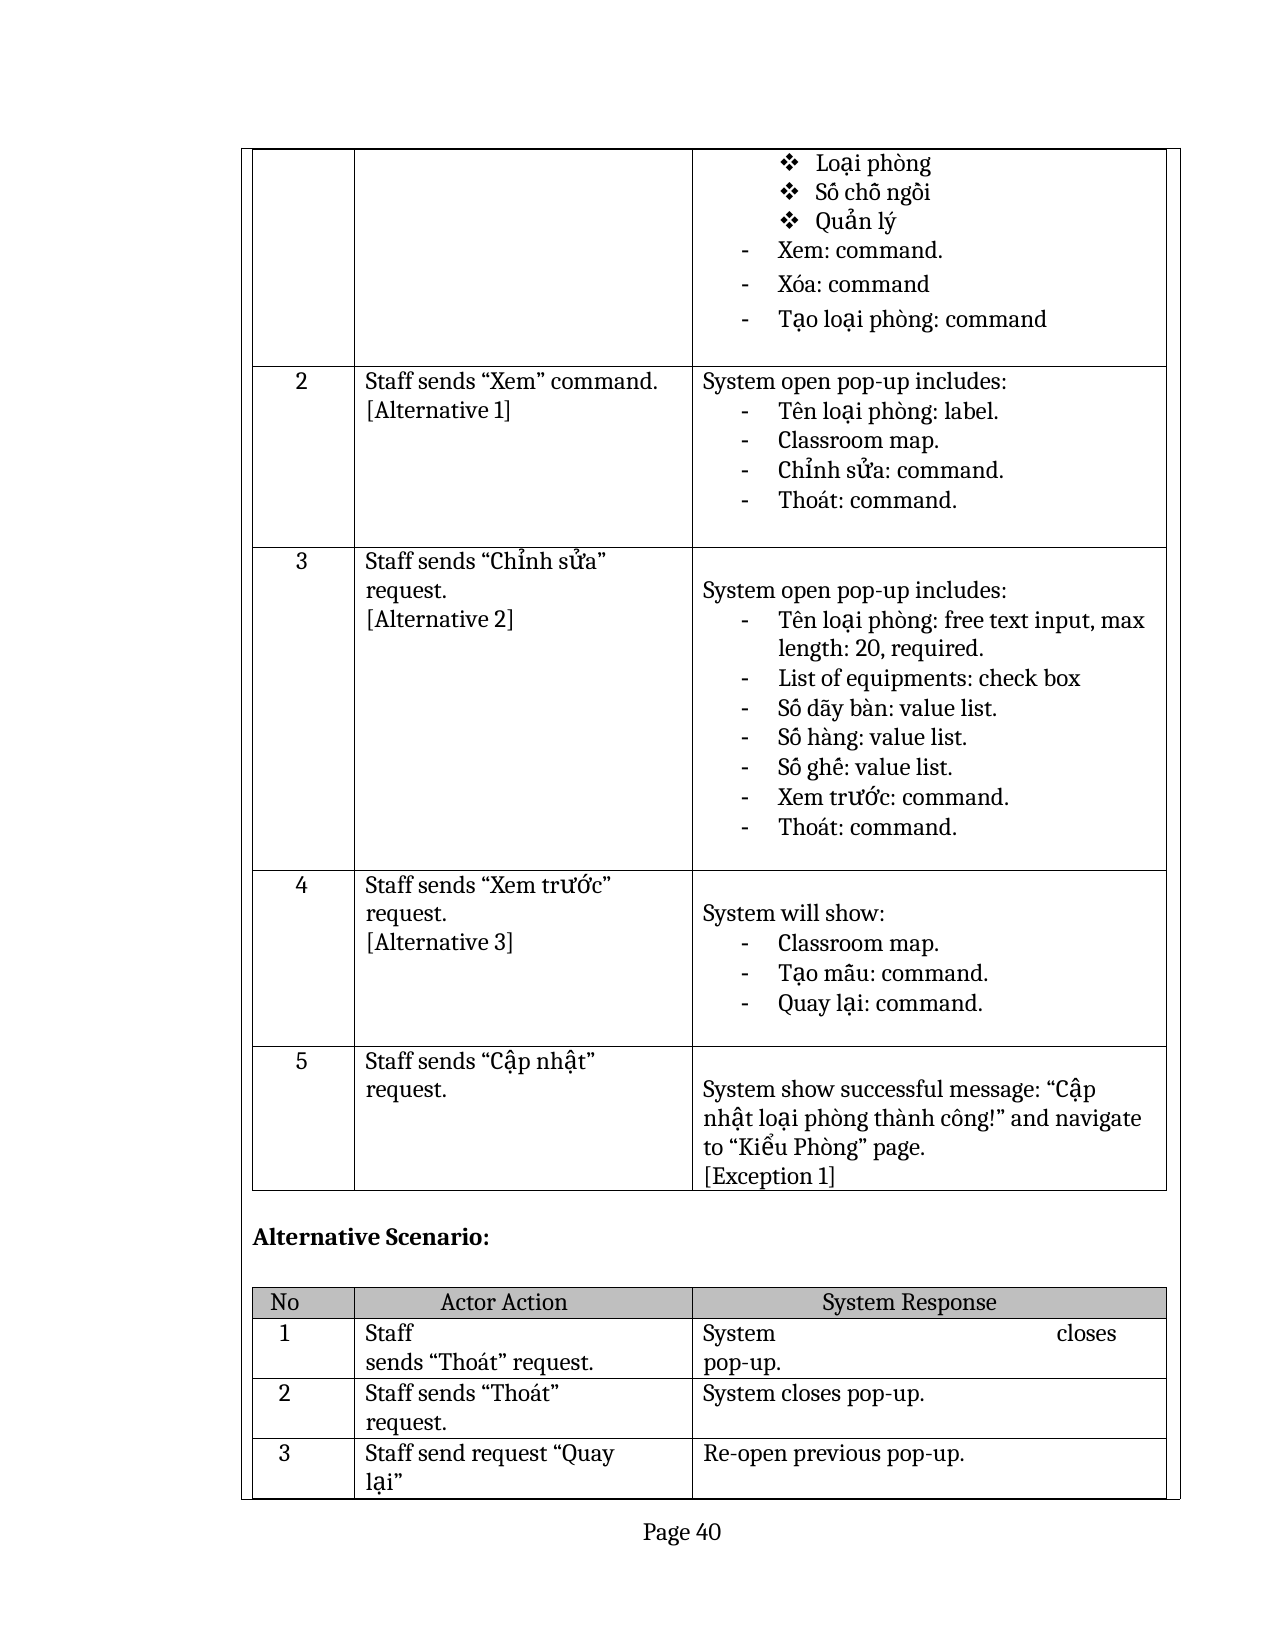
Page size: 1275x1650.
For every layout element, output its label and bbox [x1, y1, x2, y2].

table_cell [242, 149, 1180, 1499]
